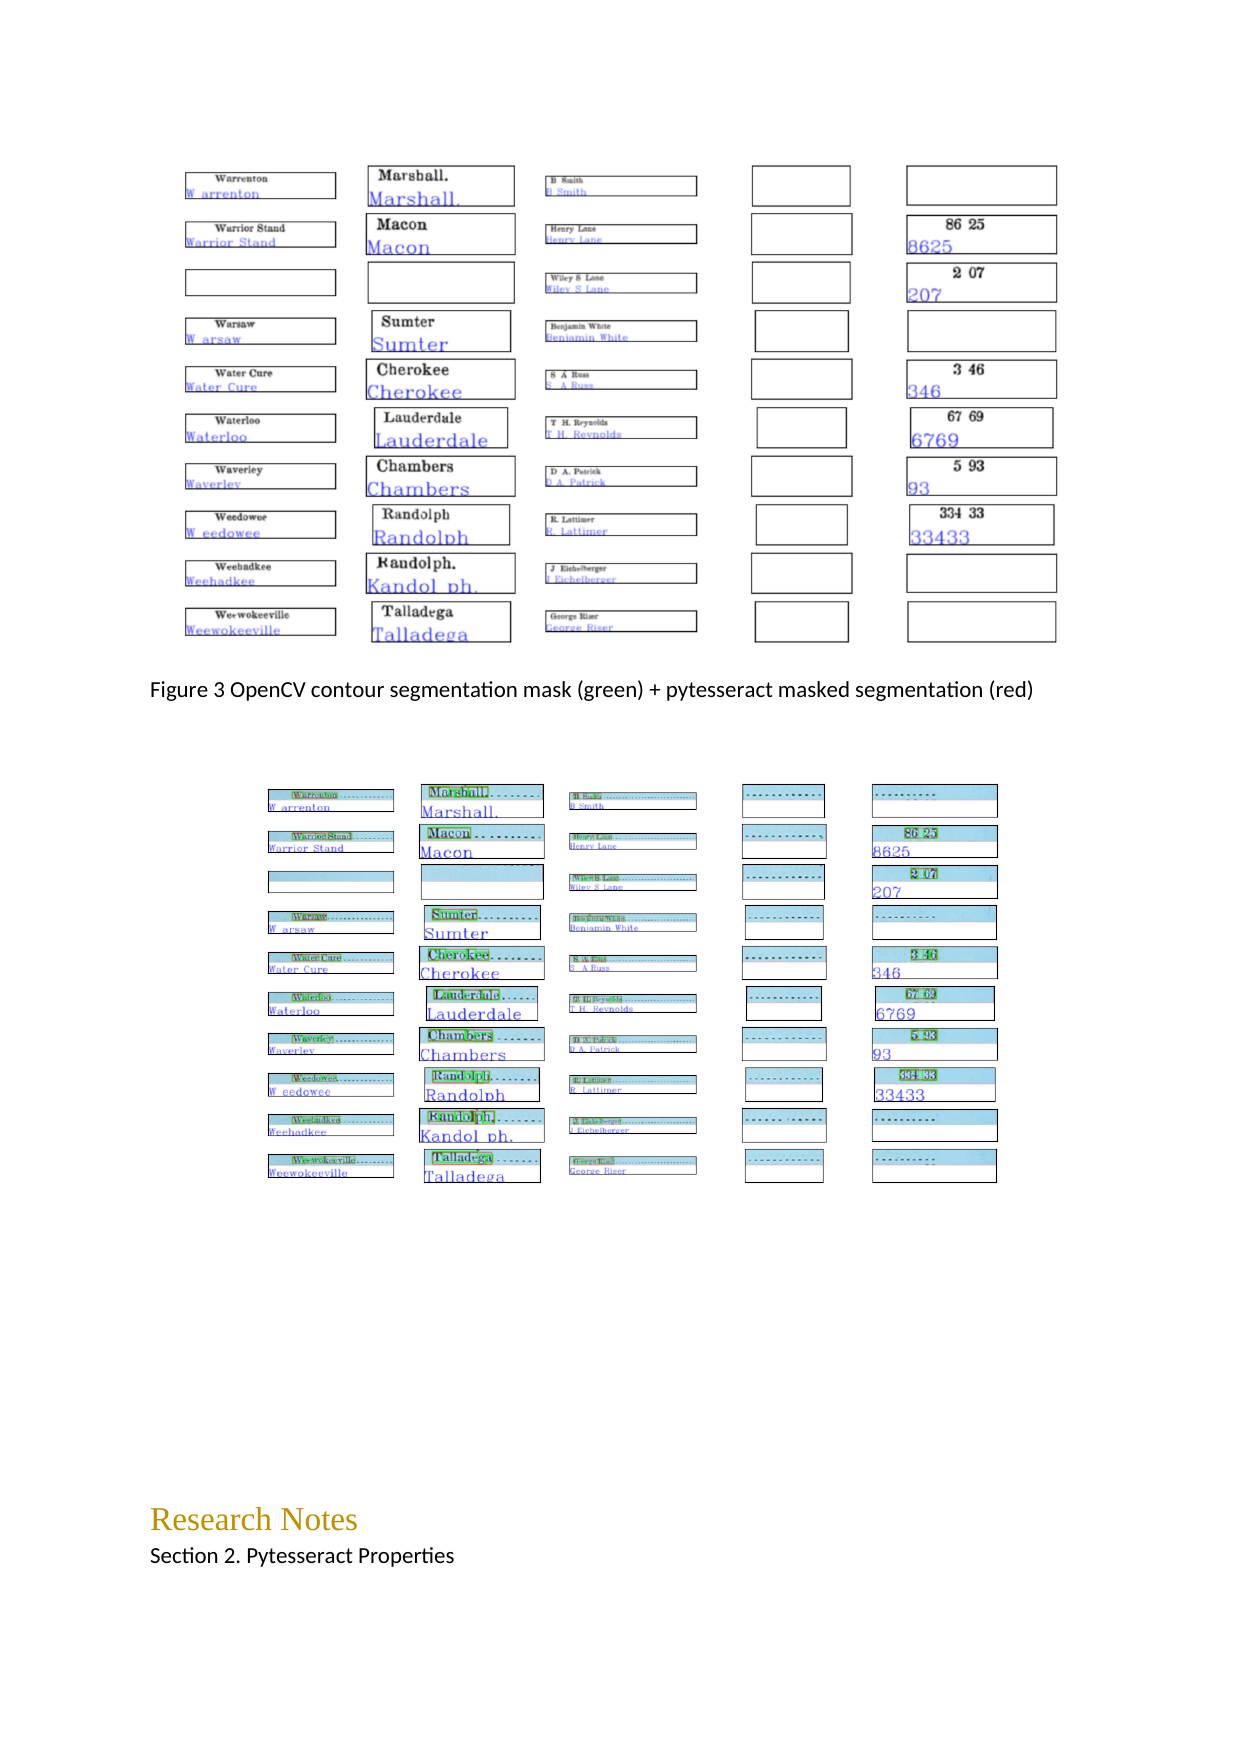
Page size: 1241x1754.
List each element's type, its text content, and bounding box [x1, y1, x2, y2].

picture [150, 722, 1091, 1239]
text Section 2. Pytesseract Properties [150, 1541, 1090, 1569]
picture [150, 150, 1091, 657]
text Figure 3 OpenCV contour segmentation mask (green) + pytesseract masked segmentation (red) [150, 675, 1090, 703]
subtitle Research Notes [150, 1500, 1090, 1538]
